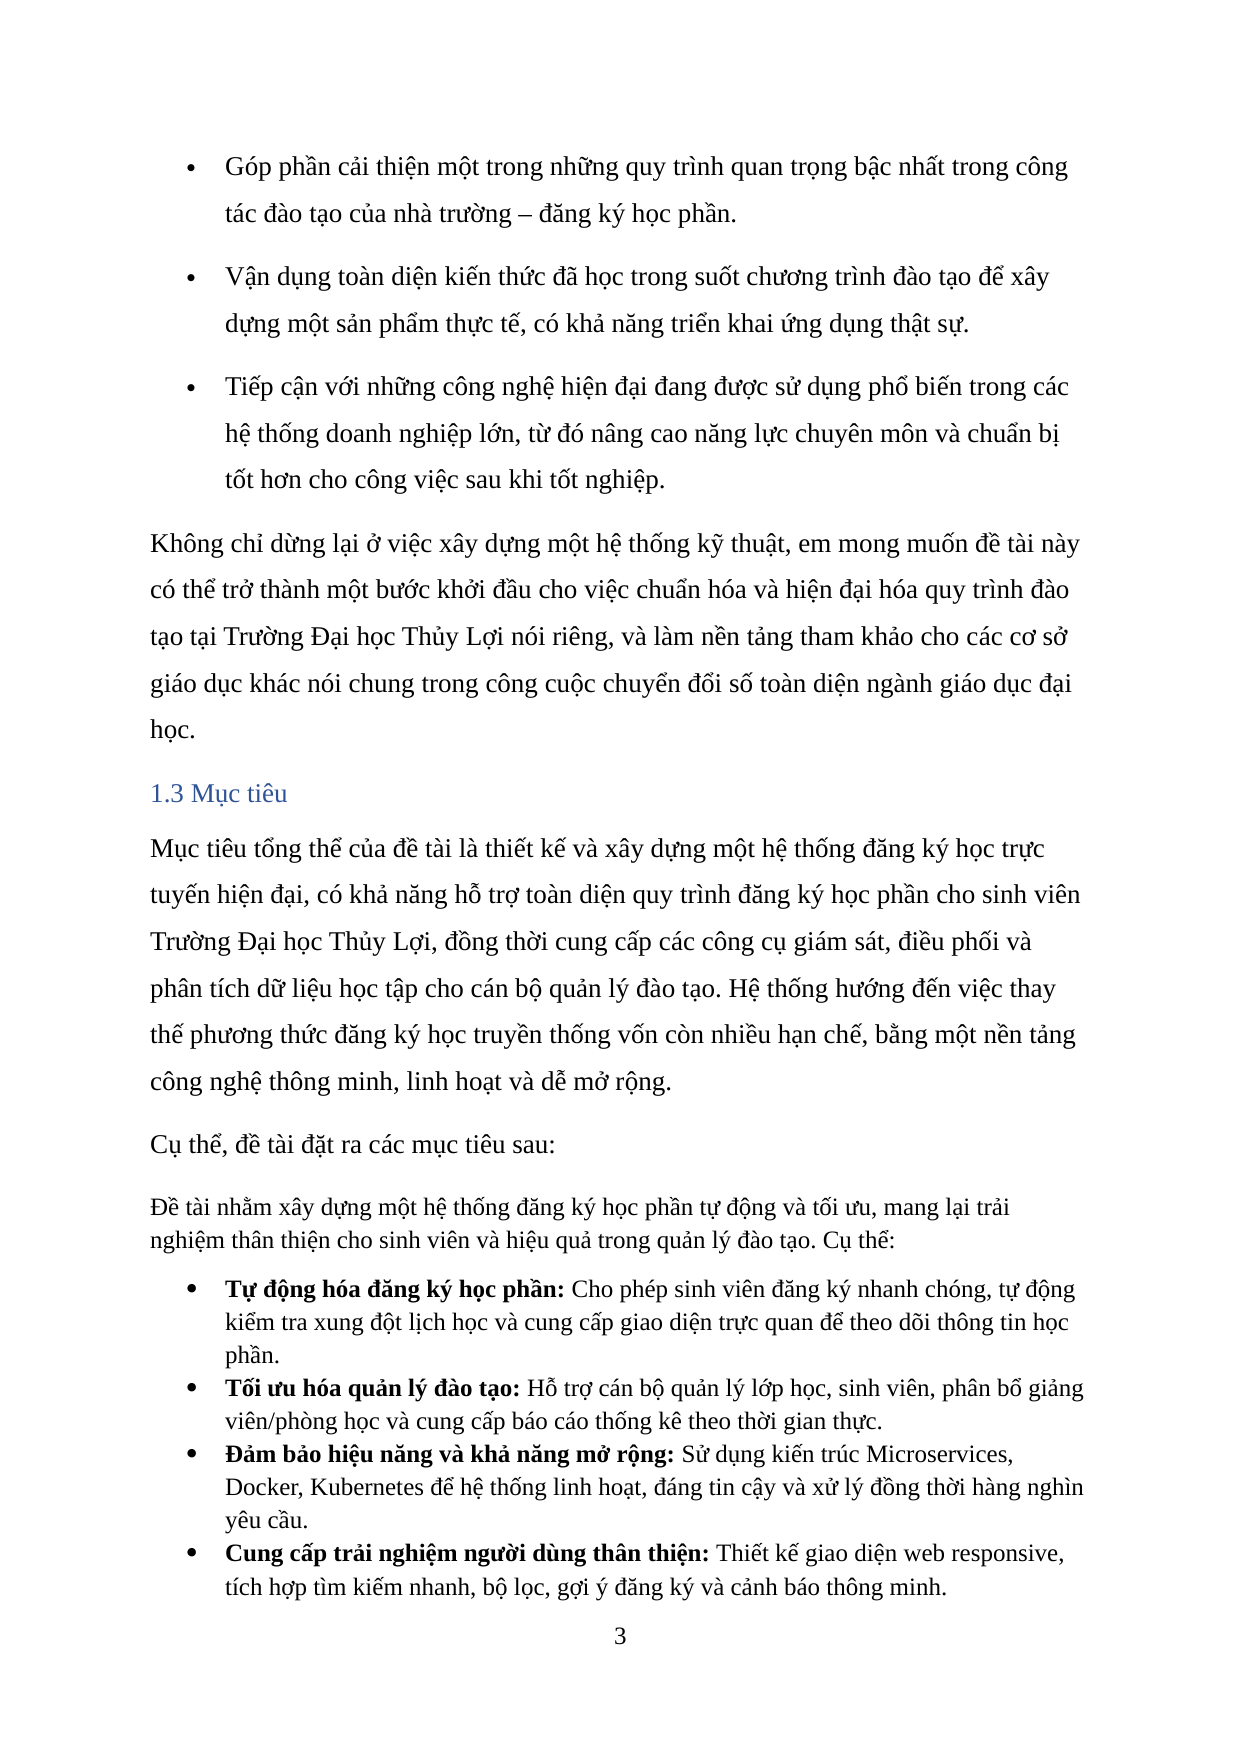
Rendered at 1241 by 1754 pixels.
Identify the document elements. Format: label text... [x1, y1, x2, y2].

text Không chỉ dừng lại ở việc xây dựng một hệ thống kỹ thuật, em mong muốn đề tài này có thể trở thành một bước khởi đầu cho việc chuẩn hóa và hiện đại hóa quy trình đào tạo tại Trường Đại học Thủy Lợi nói riêng, và làm nền tảng tham khảo cho các cơ sở giáo dục khác nói chung trong công cuộc chuyển đổi số toàn diện ngành giáo dục đại học. [150, 527, 1090, 744]
list Tự động hóa đăng ký học phần: Cho phép sinh viên đăng ký nhanh chóng, tự động kiểm tra xung đột lịch học và cung cấp giao diện trực quan để theo dõi thông tin học phần. [187, 1274, 1090, 1369]
list Đảm bảo hiệu năng và khả năng mở rộng: Sử dụng kiến trúc Microservices, Docker, Kubernetes để hệ thống linh hoạt, đáng tin cậy và xử lý đồng thời hàng nghìn yêu cầu. [187, 1439, 1090, 1534]
list Cung cấp trải nghiệm người dùng thân thiện: Thiết kế giao diện web responsive, tích hợp tìm kiếm nhanh, bộ lọc, gợi ý đăng ký và cảnh báo thông minh. [187, 1538, 1090, 1600]
list Vận dụng toàn diện kiến thức đã học trong suốt chương trình đào tạo để xây dựng một sản phẩm thực tế, có khả năng triển khai ứng dụng thật sự. [187, 260, 1090, 338]
list Tiếp cận với những công nghệ hiện đại đang được sử dụng phổ biến trong các hệ thống doanh nghiệp lớn, từ đó nâng cao năng lực chuyên môn và chuẩn bị tốt hơn cho công việc sau khi tốt nghiệp. [187, 370, 1090, 494]
text Đề tài nhằm xây dựng một hệ thống đăng ký học phần tự động và tối ưu, mang lại trải nghiệm thân thiện cho sinh viên và hiệu quả trong quản lý đào tạo. Cụ thể: [150, 1192, 1090, 1253]
subtitle 1.3 Mục tiêu [150, 777, 1090, 808]
text Cụ thể, đề tài đặt ra các mục tiêu sau: [150, 1128, 1090, 1159]
list Tối ưu hóa quản lý đào tạo: Hỗ trợ cán bộ quản lý lớp học, sinh viên, phân bổ giảng viên/phòng học và cung cấp báo cáo thống kê theo thời gian thực. [187, 1373, 1090, 1435]
list Góp phần cải thiện một trong những quy trình quan trọng bậc nhất trong công tác đào tạo của nhà trường – đăng ký học phần. [187, 150, 1090, 228]
text Mục tiêu tổng thể của đề tài là thiết kế và xây dựng một hệ thống đăng ký học trực tuyến hiện đại, có khả năng hỗ trợ toàn diện quy trình đăng ký học phần cho sinh viên Trường Đại học Thủy Lợi, đồng thời cung cấp các công cụ giám sát, điều phối và phân tích dữ liệu học tập cho cán bộ quản lý đào tạo. Hệ thống hướng đến việc thay thế phương thức đăng ký học truyền thống vốn còn nhiều hạn chế, bằng một nền tảng công nghệ thông minh, linh hoạt và dễ mở rộng. [150, 832, 1090, 1096]
